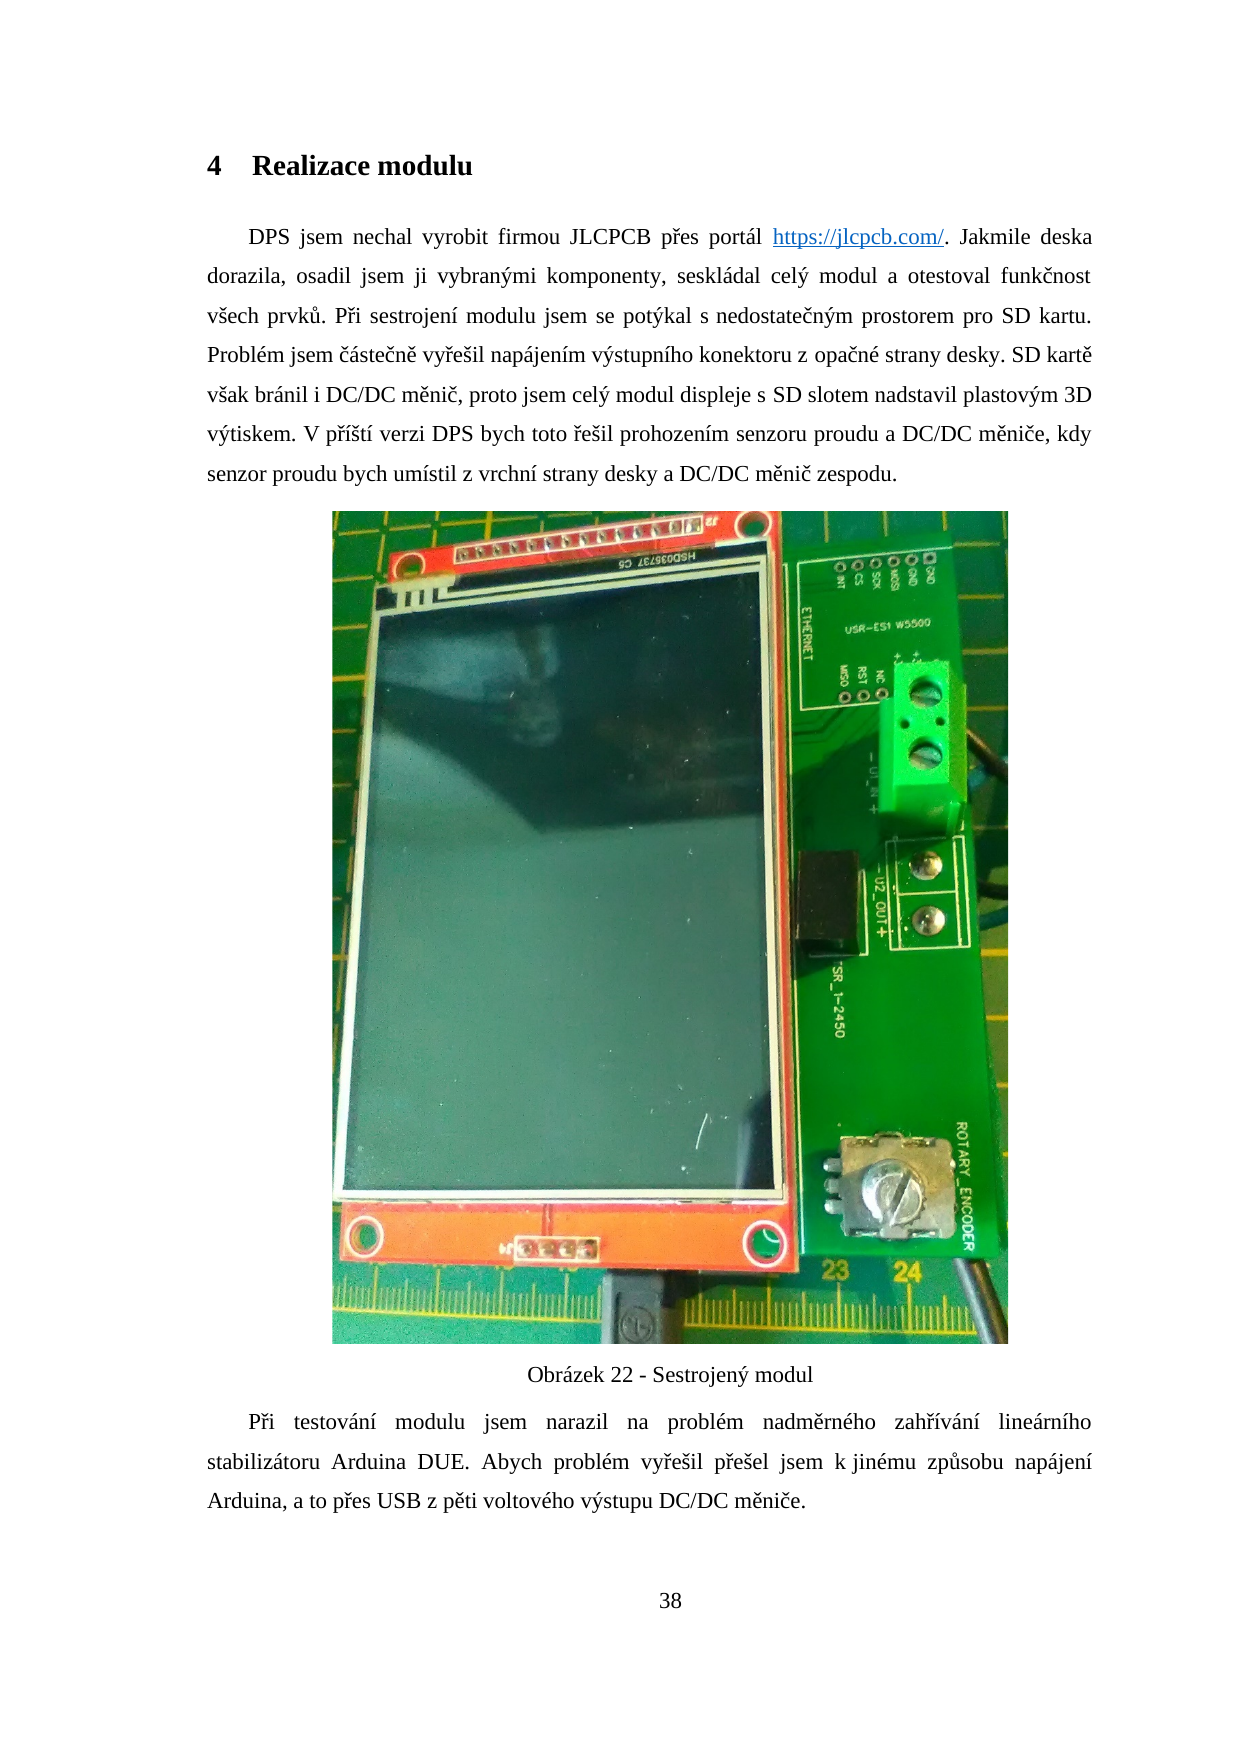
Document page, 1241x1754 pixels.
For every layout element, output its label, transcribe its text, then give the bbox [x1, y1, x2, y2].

text Obrázek 22 - Sestrojený modul [207, 1361, 1092, 1387]
picture [332, 511, 1009, 1344]
text DPS jsem nechal vyrobit firmou JLCPCB přes portál https://jlcpcb.com/. Jakmile deska dorazila, osadil jsem ji vybranými komponenty, seskládal celý modul a otestoval funkčnost všech prvků. Při sestrojení modulu jsem se potýkal s nedostatečným prostorem pro SD kartu. Problém jsem částečně vyřešil napájením výstupního konektoru z opačné strany desky. SD kartě však bránil i DC/DC měnič, proto jsem celý modul displeje s SD slotem nadstavil plastovým 3D výtiskem. V příští verzi DPS bych toto řešil prohozením senzoru proudu a DC/DC měniče, kdy senzor proudu bych umístil z vrchní strany desky a DC/DC měnič zespodu. [207, 223, 1092, 486]
subtitle Realizace modulu [207, 148, 1092, 181]
text Při testování modulu jsem narazil na problém nadměrného zahřívání lineárního stabilizátoru Arduina DUE. Abych problém vyřešil přešel jsem k jinému způsobu napájení Arduina, a to přes USB z pěti voltového výstupu DC/DC měniče. [207, 1408, 1092, 1513]
